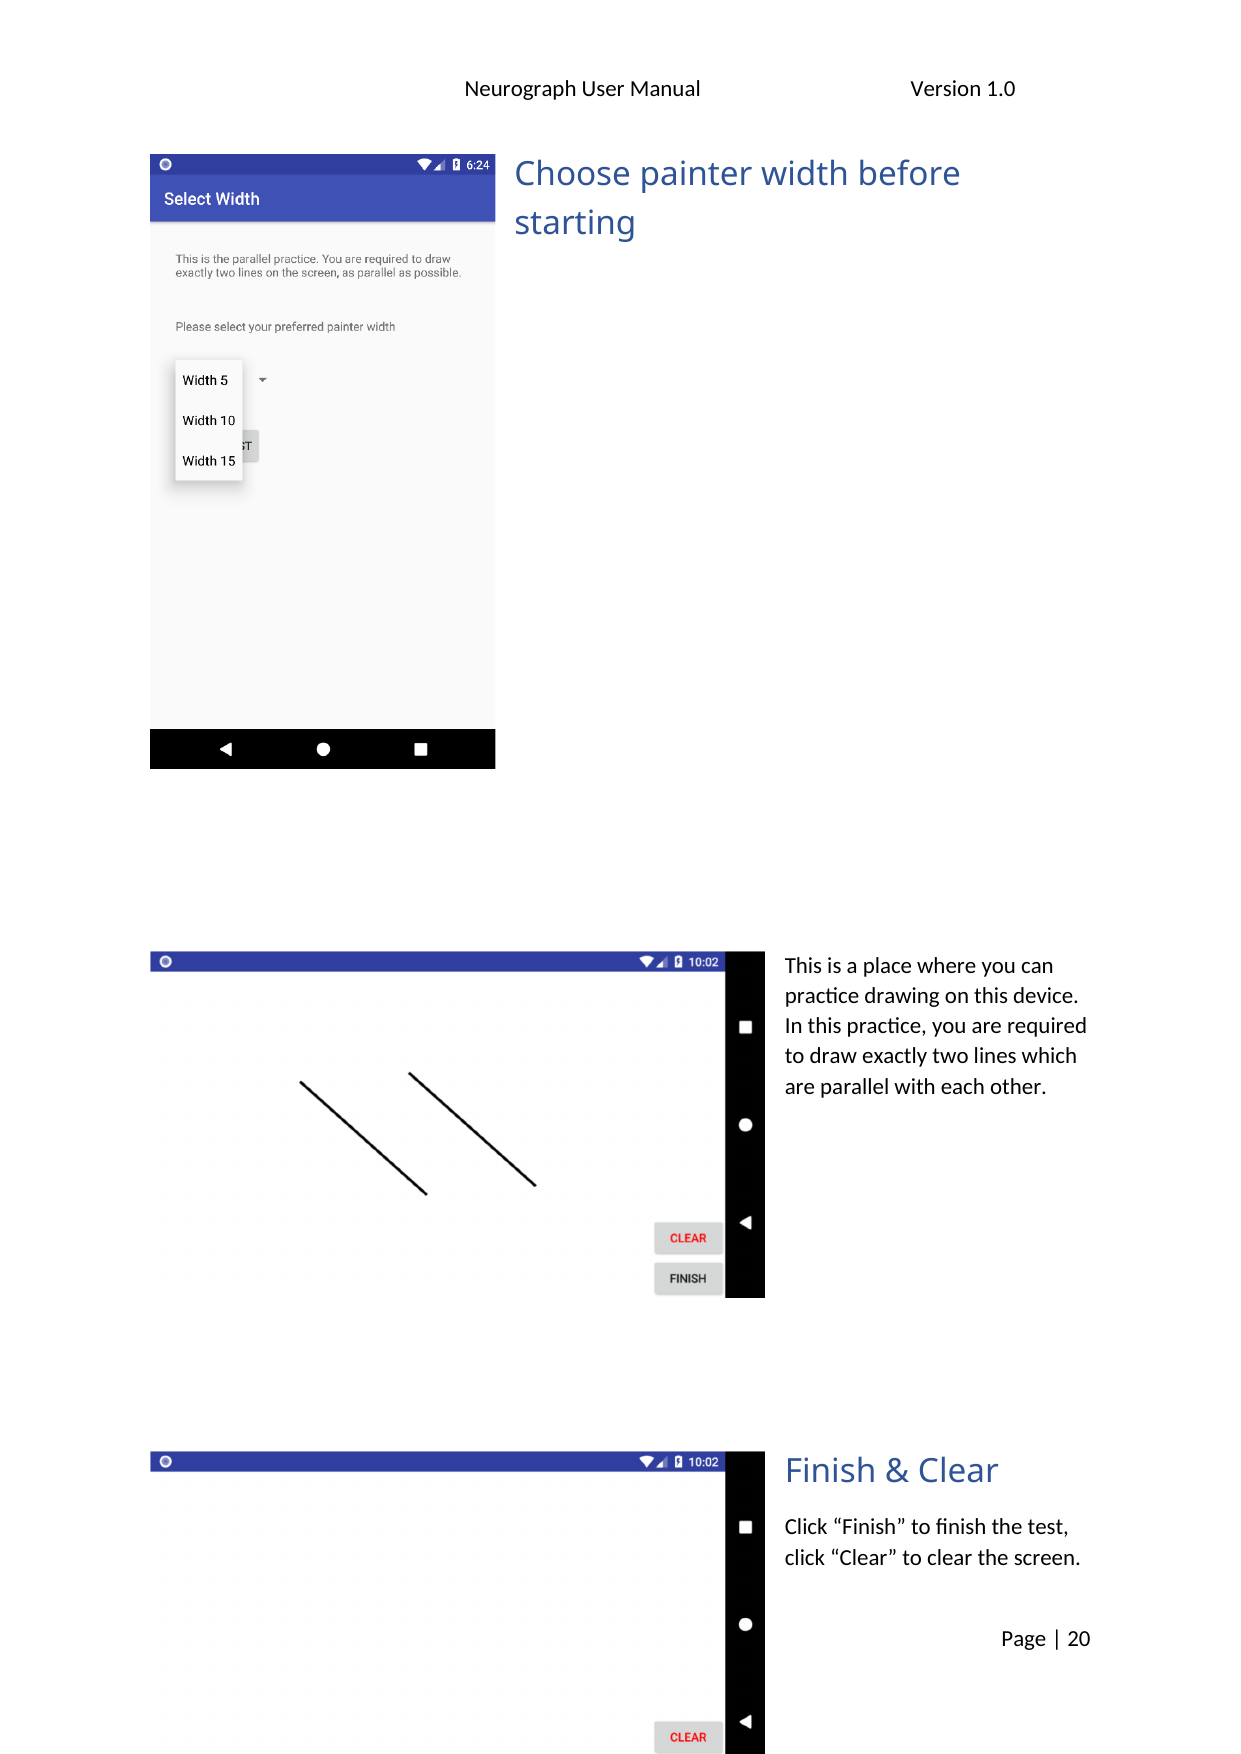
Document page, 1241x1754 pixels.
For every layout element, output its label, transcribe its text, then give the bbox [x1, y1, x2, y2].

text Click “Finish” to finish the test, click “Clear” to clear the screen. [765, 1512, 1090, 1571]
text Finish & Clear [150, 1447, 1090, 1492]
subtitle Choose painter width before starting [150, 150, 1090, 244]
text This is a place where you can practice drawing on this device. In this practice, you are required to draw exactly two lines which are parallel with each other. [765, 951, 1090, 1100]
picture [150, 154, 496, 769]
picture [151, 952, 765, 1298]
picture [151, 1452, 765, 1754]
